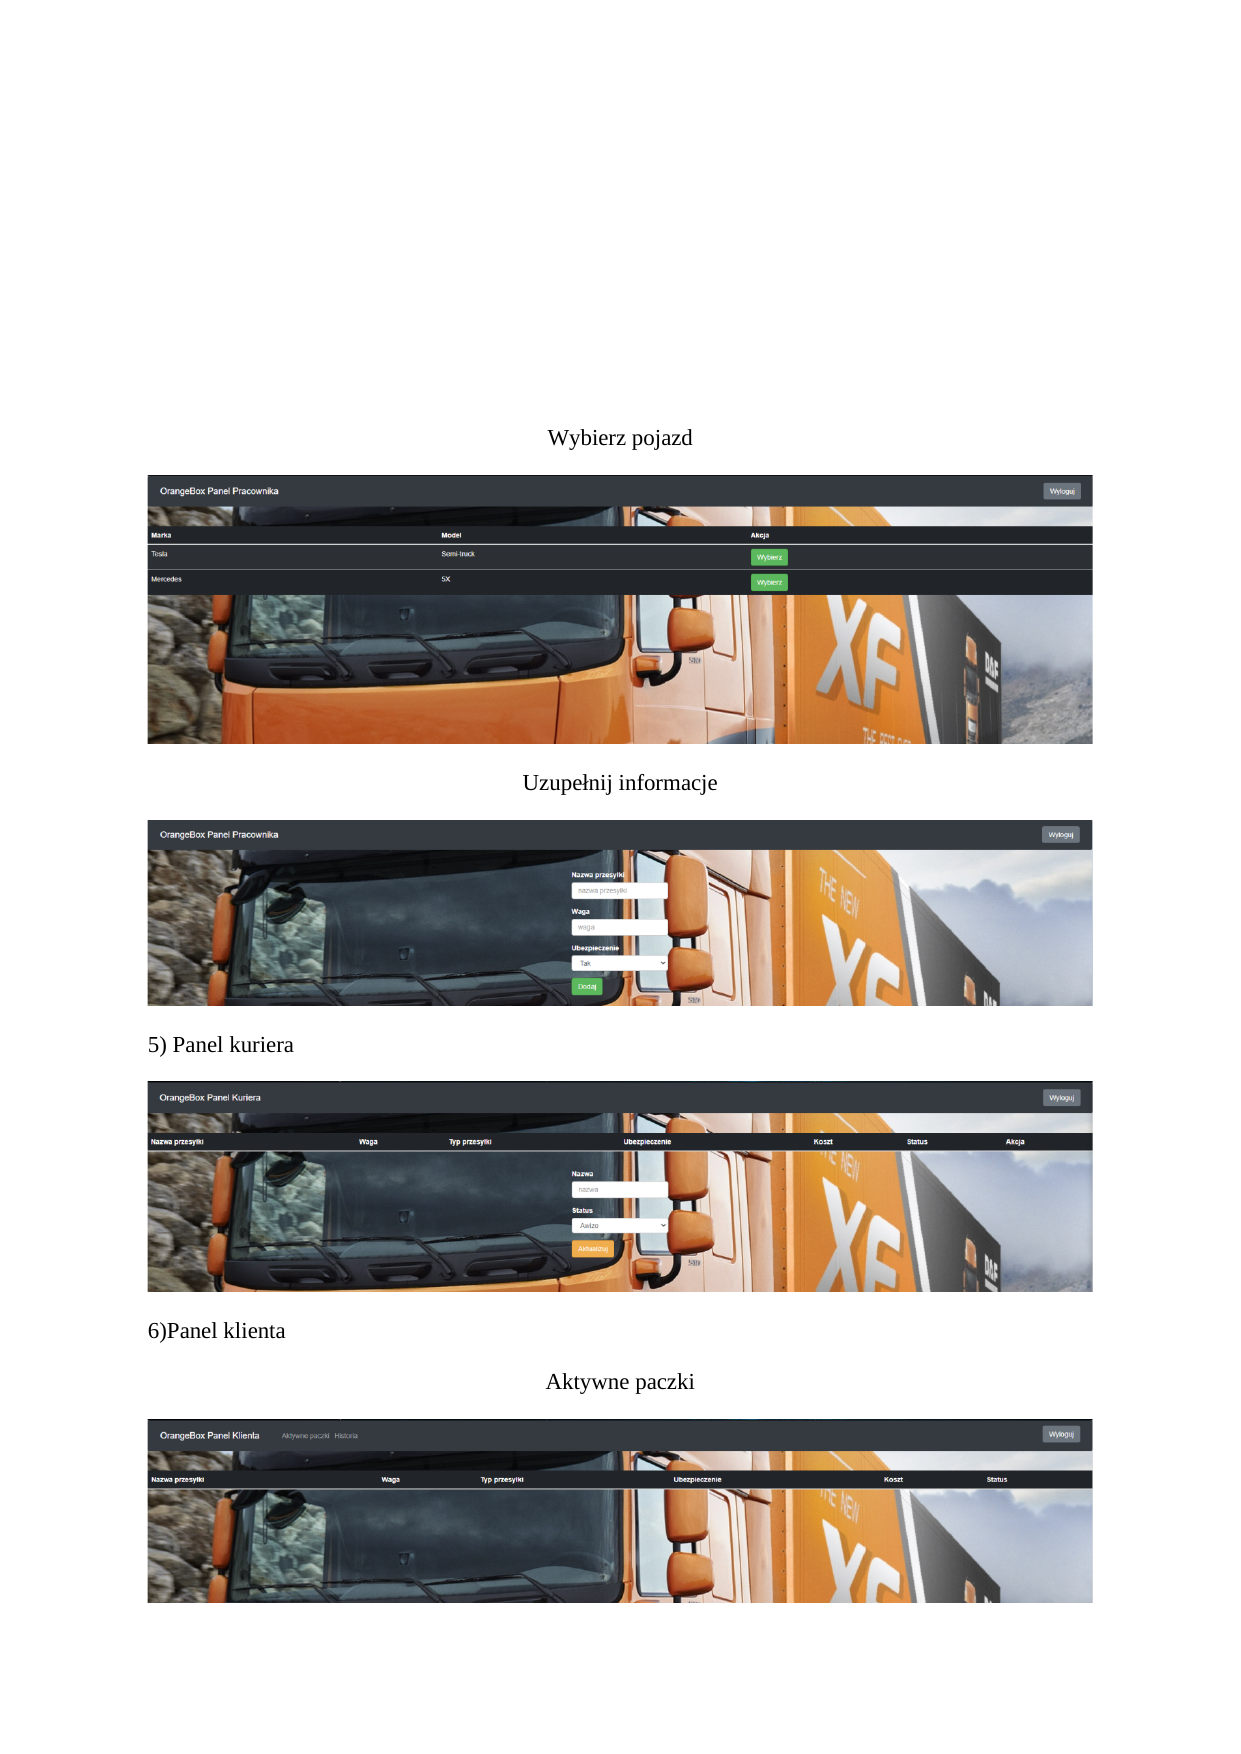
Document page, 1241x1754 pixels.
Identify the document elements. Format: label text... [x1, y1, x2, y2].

picture [147, 1419, 1093, 1603]
text Uzupełnij informacje [148, 769, 1093, 795]
picture [147, 475, 1093, 744]
text 5) Panel kuriera [148, 1031, 1093, 1057]
text Aktywne paczki [148, 1368, 1093, 1394]
picture [147, 820, 1093, 1006]
text 6)Panel klienta [148, 1317, 1093, 1343]
text Wybierz pojazd [148, 424, 1093, 451]
picture [147, 1081, 1093, 1292]
